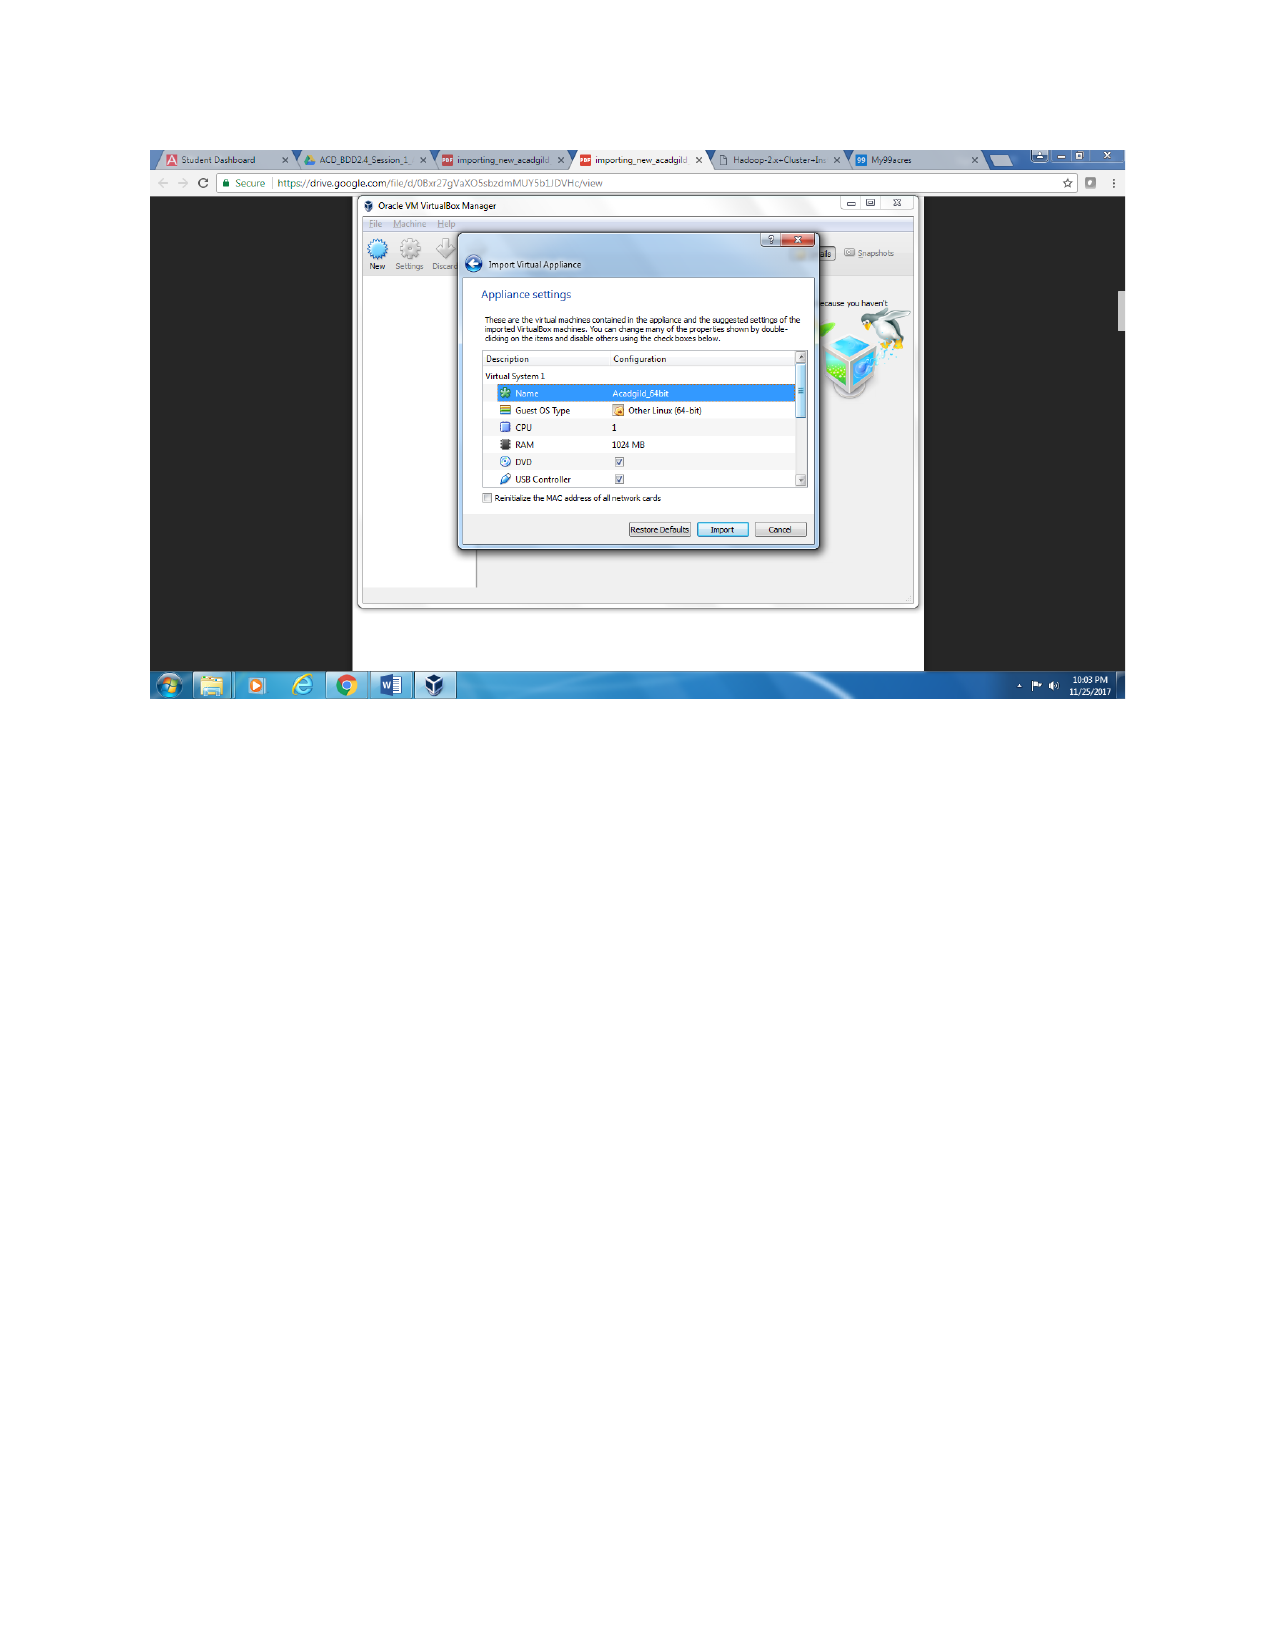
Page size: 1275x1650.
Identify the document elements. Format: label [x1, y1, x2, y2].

picture [150, 150, 1125, 699]
